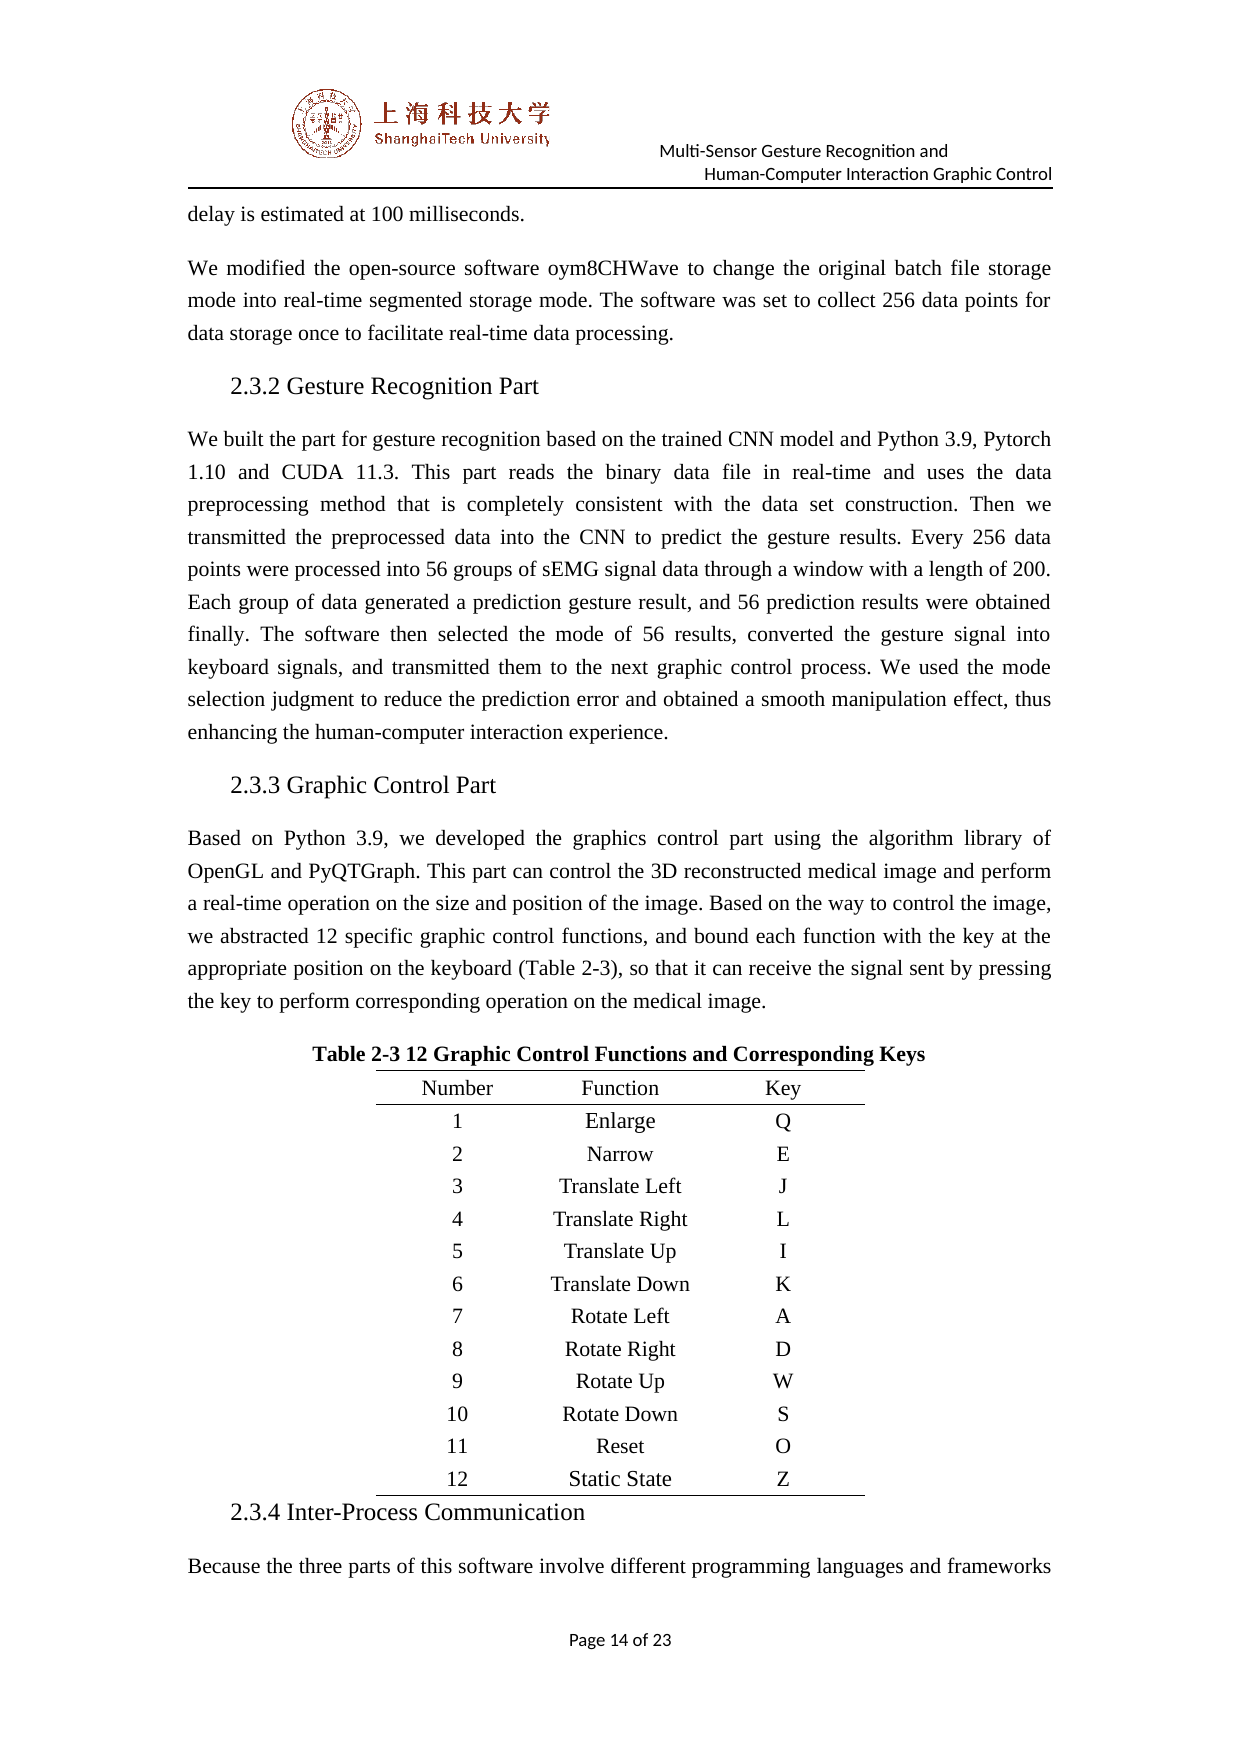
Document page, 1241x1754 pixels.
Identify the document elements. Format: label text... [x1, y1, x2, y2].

table_cell Translate Left [539, 1170, 702, 1202]
text 2.3.4 Inter-Process Communication [187, 1496, 1050, 1528]
table_header Function [539, 1071, 702, 1103]
table_cell A [702, 1300, 864, 1332]
text 2.3.3 Graphic Control Part [187, 768, 1050, 801]
text We built the part for gesture recognition based on the trained CNN model and Python 3.9, Pytorch 1.10 and CUDA 11.3. This part reads the binary data file in real-time and uses the data preprocessing method that is completely consistent with the data set construction. Then we transmitted the preprocessed data into the CNN to predict the gesture results. Every 256 data points were processed into 56 groups of sEMG signal data through a window with a length of 200. Each group of data generated a prediction gesture result, and 56 prediction results were obtained finally. The software then selected the mode of 56 results, converted the gesture signal into keyboard signals, and transmitted them to the next graphic control process. We used the mode selection judgment to reduce the prediction error and obtained a smooth manipulation effect, thus enhancing the human-computer interaction experience. [187, 422, 1053, 747]
table_cell Enlarge [539, 1105, 702, 1137]
table_cell K [702, 1267, 864, 1299]
table_cell 10 [376, 1397, 539, 1429]
table_cell 1 [376, 1105, 539, 1137]
table_cell Translate Right [539, 1202, 702, 1234]
table_cell 9 [376, 1365, 539, 1397]
table_cell Reset [539, 1430, 702, 1462]
table_cell Static State [539, 1462, 702, 1494]
table_cell D [702, 1332, 864, 1364]
table_cell Rotate Down [539, 1397, 702, 1429]
table_cell 6 [376, 1267, 539, 1299]
table_cell 5 [376, 1235, 539, 1267]
table_cell Narrow [539, 1137, 702, 1169]
table_cell E [702, 1137, 864, 1169]
table_cell 3 [376, 1170, 539, 1202]
table_cell Translate Up [539, 1235, 702, 1267]
table_cell S [702, 1397, 864, 1429]
table_cell 4 [376, 1202, 539, 1234]
table_cell O [702, 1430, 864, 1462]
table_cell Q [702, 1105, 864, 1137]
table_cell J [702, 1170, 864, 1202]
table_cell 2 [376, 1137, 539, 1169]
table_cell I [702, 1235, 864, 1267]
text Table 2-3 12 Graphic Control Functions and Corresponding Keys [187, 1037, 1050, 1070]
table_cell Rotate Right [539, 1332, 702, 1364]
table_cell 7 [376, 1300, 539, 1332]
table_header Number [376, 1071, 539, 1103]
text Based on Python 3.9, we developed the graphics control part using the algorithm library of OpenGL and PyQTGraph. This part can control the 3D reconstructed medical image and perform a real-time operation on the size and position of the image. Based on the way to control the image, we abstracted 12 specific graphic control functions, and bound each function with the key at the appropriate position on the keyboard (Table 2-3), so that it can receive the signal sent by pressing the key to perform corresponding operation on the medical image. [187, 822, 1053, 1017]
table_cell L [702, 1202, 864, 1234]
text We modified the open-source software oym8CHWave to change the original batch file storage mode into real-time segmented storage mode. The software was set to collect 256 data points for data storage once to facilitate real-time data processing. [187, 251, 1053, 348]
table_cell Z [702, 1462, 864, 1494]
table_cell Rotate Up [539, 1365, 702, 1397]
table_cell 8 [376, 1332, 539, 1364]
text 2.3.2 Gesture Recognition Part [187, 369, 1050, 402]
table_cell 11 [376, 1430, 539, 1462]
table_cell 12 [376, 1462, 539, 1494]
table_cell Translate Down [539, 1267, 702, 1299]
picture [291, 88, 550, 158]
table_cell Rotate Left [539, 1300, 702, 1332]
table_cell W [702, 1365, 864, 1397]
table_header Key [702, 1071, 864, 1103]
